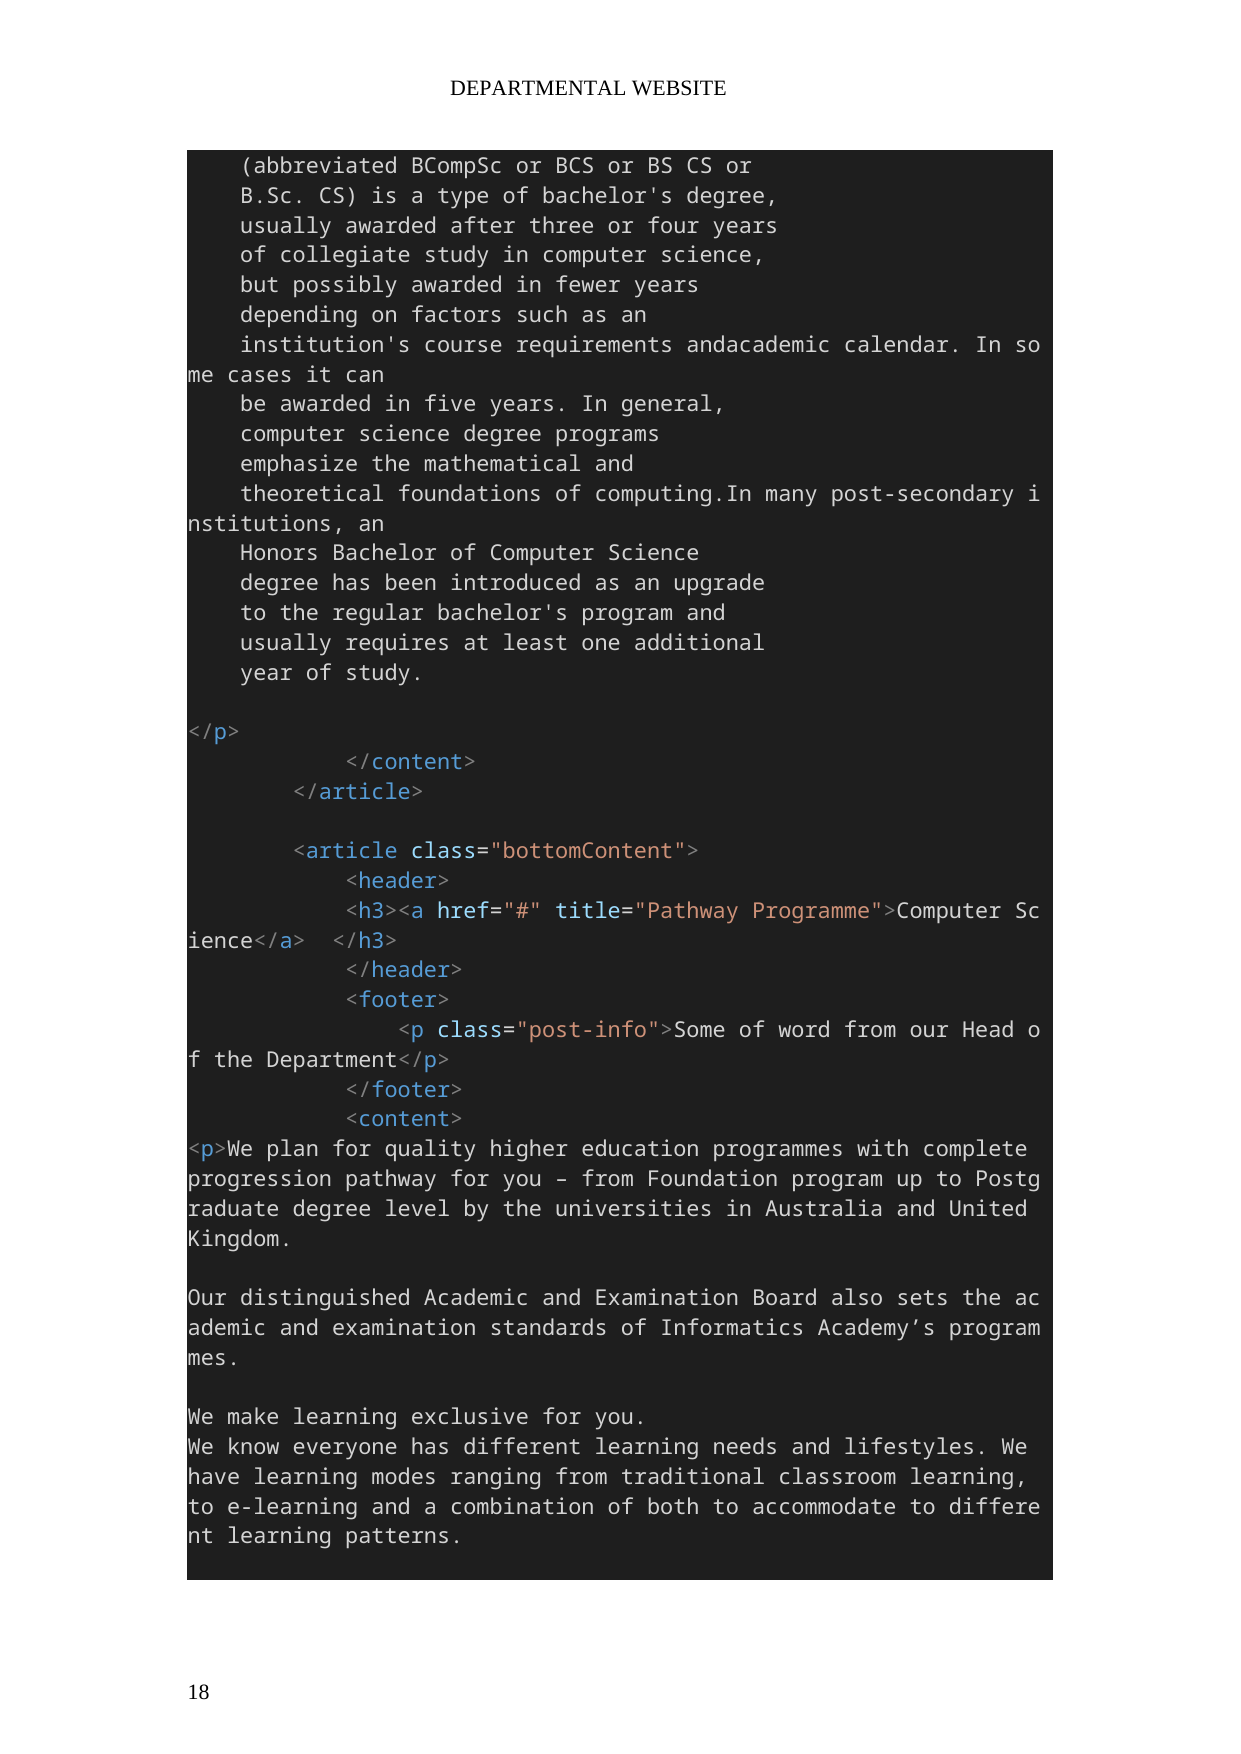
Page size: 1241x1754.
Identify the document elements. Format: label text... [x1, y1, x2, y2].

text usually awarded after three or four years [187, 209, 1053, 239]
text </article> [187, 776, 1053, 805]
text Honors Bachelor of Computer Science [187, 537, 1053, 567]
text <header> [187, 865, 1053, 895]
text <p>We plan for quality higher education programmes with complete progression pathway for you – from Foundation program up to Postgraduate degree level by the universities in Australia and United Kingdom. [187, 1133, 1053, 1252]
text of collegiate study in computer science, [187, 239, 1053, 269]
text </footer> [187, 1073, 1053, 1103]
text but possibly awarded in fewer years [187, 269, 1053, 299]
text <h3><a href="#" title="Pathway Programme">Computer Science</a> </h3> [187, 895, 1053, 954]
text computer science degree programs [187, 418, 1053, 448]
text institution's course requirements andacademic calendar. In some cases it can [187, 329, 1053, 388]
text usually requires at least one additional [187, 627, 1053, 656]
text year of study. [187, 656, 1053, 686]
text depending on factors such as an [187, 299, 1053, 329]
text </p> [187, 716, 1053, 746]
text We know everyone has different learning needs and lifestyles. We have learning modes ranging from traditional classroom learning, to e-learning and a combination of both to accommodate to different learning patterns. [187, 1431, 1053, 1550]
text be awarded in five years. In general, [187, 388, 1053, 418]
text degree has been introduced as an upgrade [187, 567, 1053, 597]
text <footer> [187, 984, 1053, 1014]
text Our distinguished Academic and Examination Board also sets the academic and examination standards of Informatics Academy’s programmes. [187, 1282, 1053, 1371]
text to the regular bachelor's program and [187, 597, 1053, 627]
text theoretical foundations of computing.In many post-secondary institutions, an [187, 478, 1053, 537]
text <article class="bottomContent"> [187, 835, 1053, 865]
text <content> [187, 1103, 1053, 1133]
text </content> [187, 746, 1053, 776]
text We make learning exclusive for you. [187, 1401, 1053, 1431]
text <p class="post-info">Some of word from our Head of the Department</p> [187, 1014, 1053, 1073]
text (abbreviated BCompSc or BCS or BS CS or [187, 150, 1053, 180]
text B.Sc. CS) is a type of bachelor's degree, [187, 180, 1053, 209]
text </header> [187, 954, 1053, 984]
text emphasize the mathematical and [187, 448, 1053, 478]
